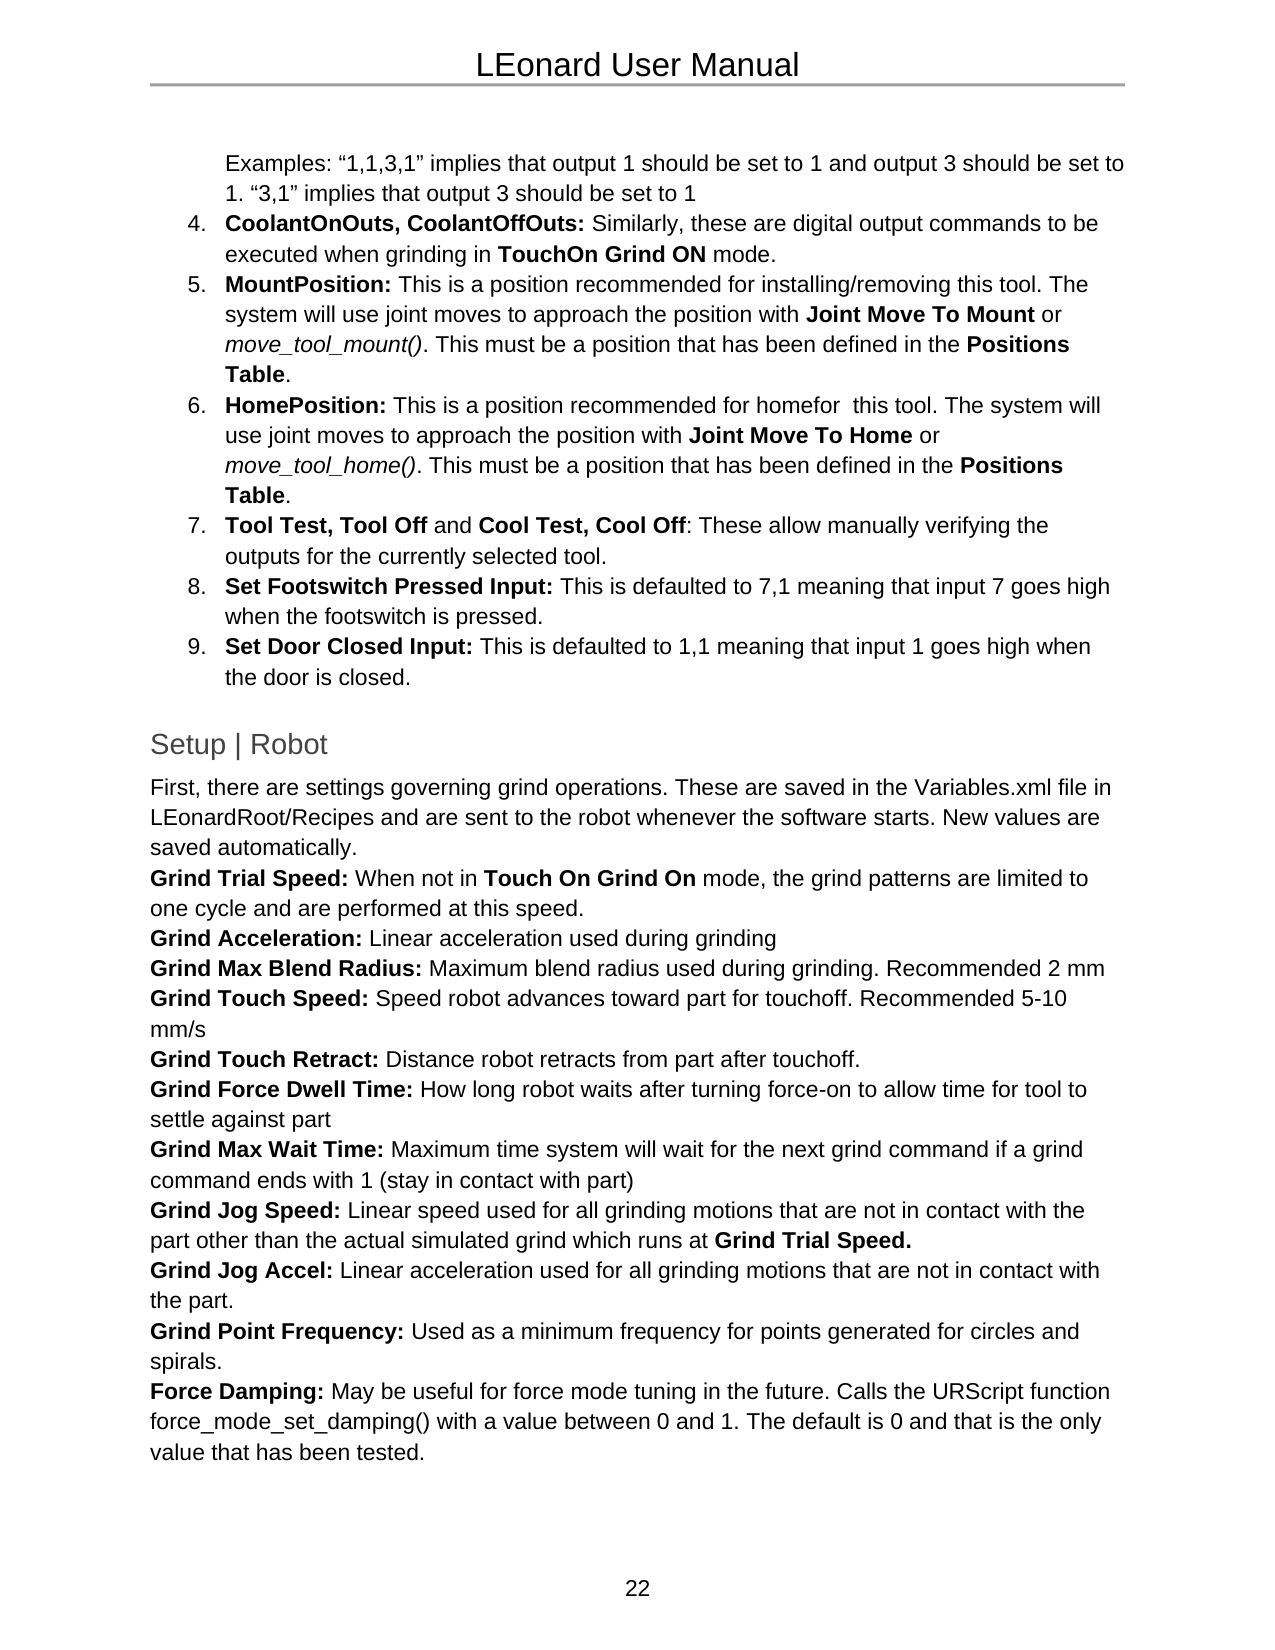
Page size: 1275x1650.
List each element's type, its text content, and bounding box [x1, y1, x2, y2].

text Grind Trial Speed: When not in Touch On Grind On mode, the grind patterns are limited to one cycle and are performed at this speed. [150, 864, 1125, 921]
text Grind Touch Speed: Speed robot advances toward part for touchoff. Recommended 5-10 mm/s [150, 985, 1125, 1042]
text Grind Point Frequency: Used as a minimum frequency for points generated for circles and spirals. [150, 1318, 1125, 1374]
list MountPosition: This is a position recommended for installing/removing this tool. The system will use joint moves to approach the position with Joint Move To Mount or move_tool_mount(). This must be a position that has been defined in the Positions Table. [187, 271, 1125, 388]
list Set Door Closed Input: This is defaulted to 1,1 meaning that input 1 goes high when the door is closed. [187, 633, 1125, 690]
list HomePosition: This is a position recommended for homefor this tool. The system will use joint moves to approach the position with Joint Move To Home or move_tool_home(). This must be a position that has been defined in the Positions Table. [187, 392, 1125, 509]
text Grind Force Dwell Time: How long robot waits after turning force-on to allow time for tool to settle against part [150, 1076, 1125, 1133]
text Grind Touch Retract: Distance robot retracts from part after touchoff. [150, 1046, 1125, 1072]
text Grind Jog Accel: Linear acceleration used for all grinding motions that are not in contact with the part. [150, 1257, 1125, 1314]
list Set Footswitch Pressed Input: This is defaulted to 7,1 meaning that input 7 goes high when the footswitch is pressed. [187, 573, 1125, 629]
text Grind Acceleration: Linear acceleration used during grinding [150, 925, 1125, 951]
text Grind Max Blend Radius: Maximum blend radius used during grinding. Recommended 2 mm [150, 955, 1125, 982]
text Grind Max Wait Time: Maximum time system will wait for the next grind command if a grind command ends with 1 (stay in contact with part) [150, 1136, 1125, 1193]
text First, there are settings governing grind operations. These are saved in the Variables.xml file in LEonardRoot/Recipes and are sent to the robot whenever the software starts. New values are saved automatically. [150, 774, 1125, 861]
text Force Damping: May be useful for force mode tuning in the future. Calls the URScript function force_mode_set_damping() with a value between 0 and 1. The default is 0 and that is the only value that has been tested. [150, 1378, 1125, 1465]
subtitle Setup | Robot [150, 727, 1125, 761]
list Tool Test, Tool Off and Cool Test, Cool Off: These allow manually verifying the outputs for the currently selected tool. [187, 512, 1125, 569]
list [187, 150, 1125, 207]
text Grind Jog Speed: Linear speed used for all grinding motions that are not in contact with the part other than the actual simulated grind which runs at Grind Trial Speed. [150, 1197, 1125, 1253]
list CoolantOnOuts, CoolantOffOuts: Similarly, these are digital output commands to be executed when grinding in TouchOn Grind ON mode. [187, 210, 1125, 267]
